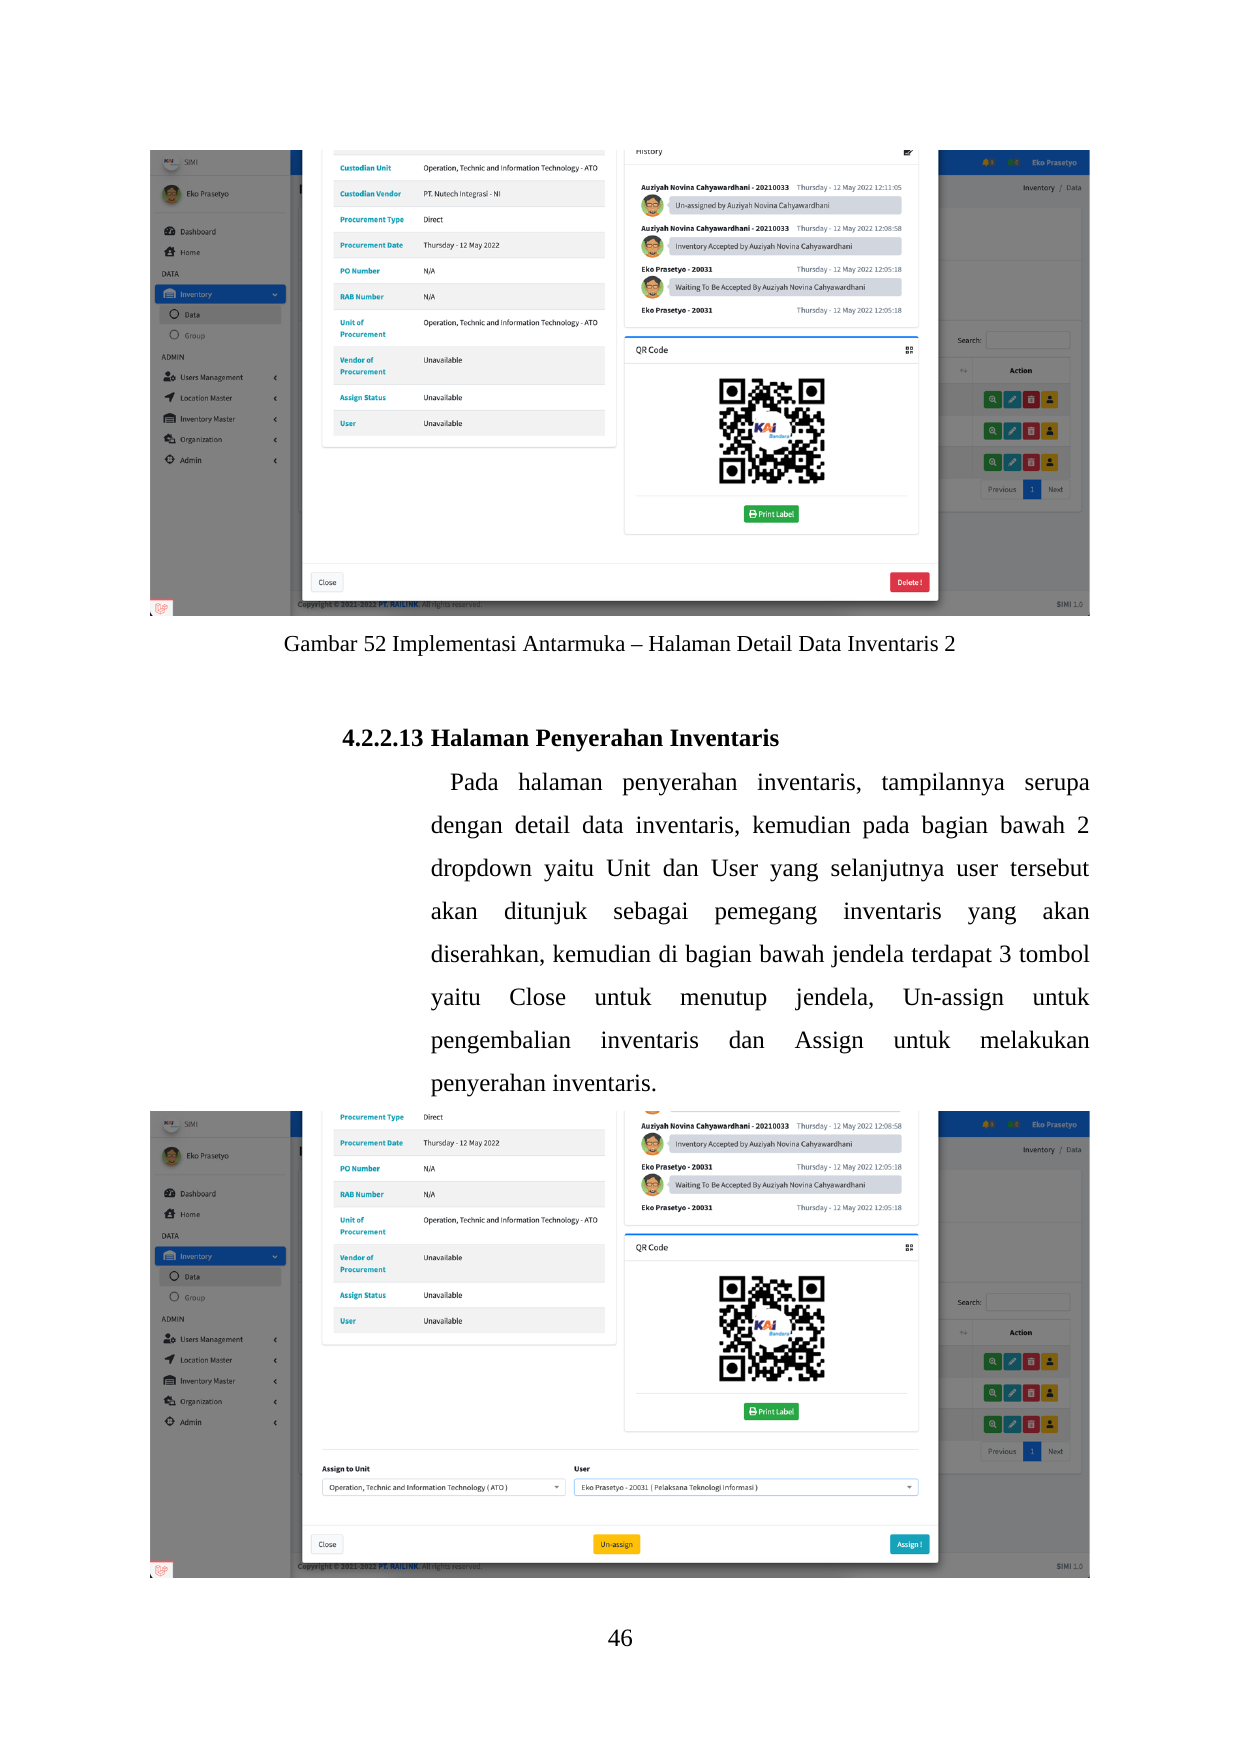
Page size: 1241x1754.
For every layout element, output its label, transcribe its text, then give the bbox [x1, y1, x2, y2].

subtitle Halaman Penyerahan Inventaris [342, 723, 1090, 752]
picture [150, 150, 1090, 616]
picture [150, 1111, 1090, 1578]
text Pada halaman penyerahan inventaris, tampilannya serupa dengan detail data inventaris, kemudian pada bagian bawah 2 dropdown yaitu Unit dan User yang selanjutnya user tersebut akan ditunjuk sebagai pemegang inventaris yang akan diserahkan, kemudian di bagian bawah jendela terdapat 3 tombol yaitu Close untuk menutup jendela, Un-assign untuk pengembalian inventaris dan Assign untuk melakukan penyerahan inventaris. [431, 767, 1090, 1097]
text Gambar 52 Implementasi Antarmuka – Halaman Detail Data Inventaris 2 [150, 630, 1090, 657]
